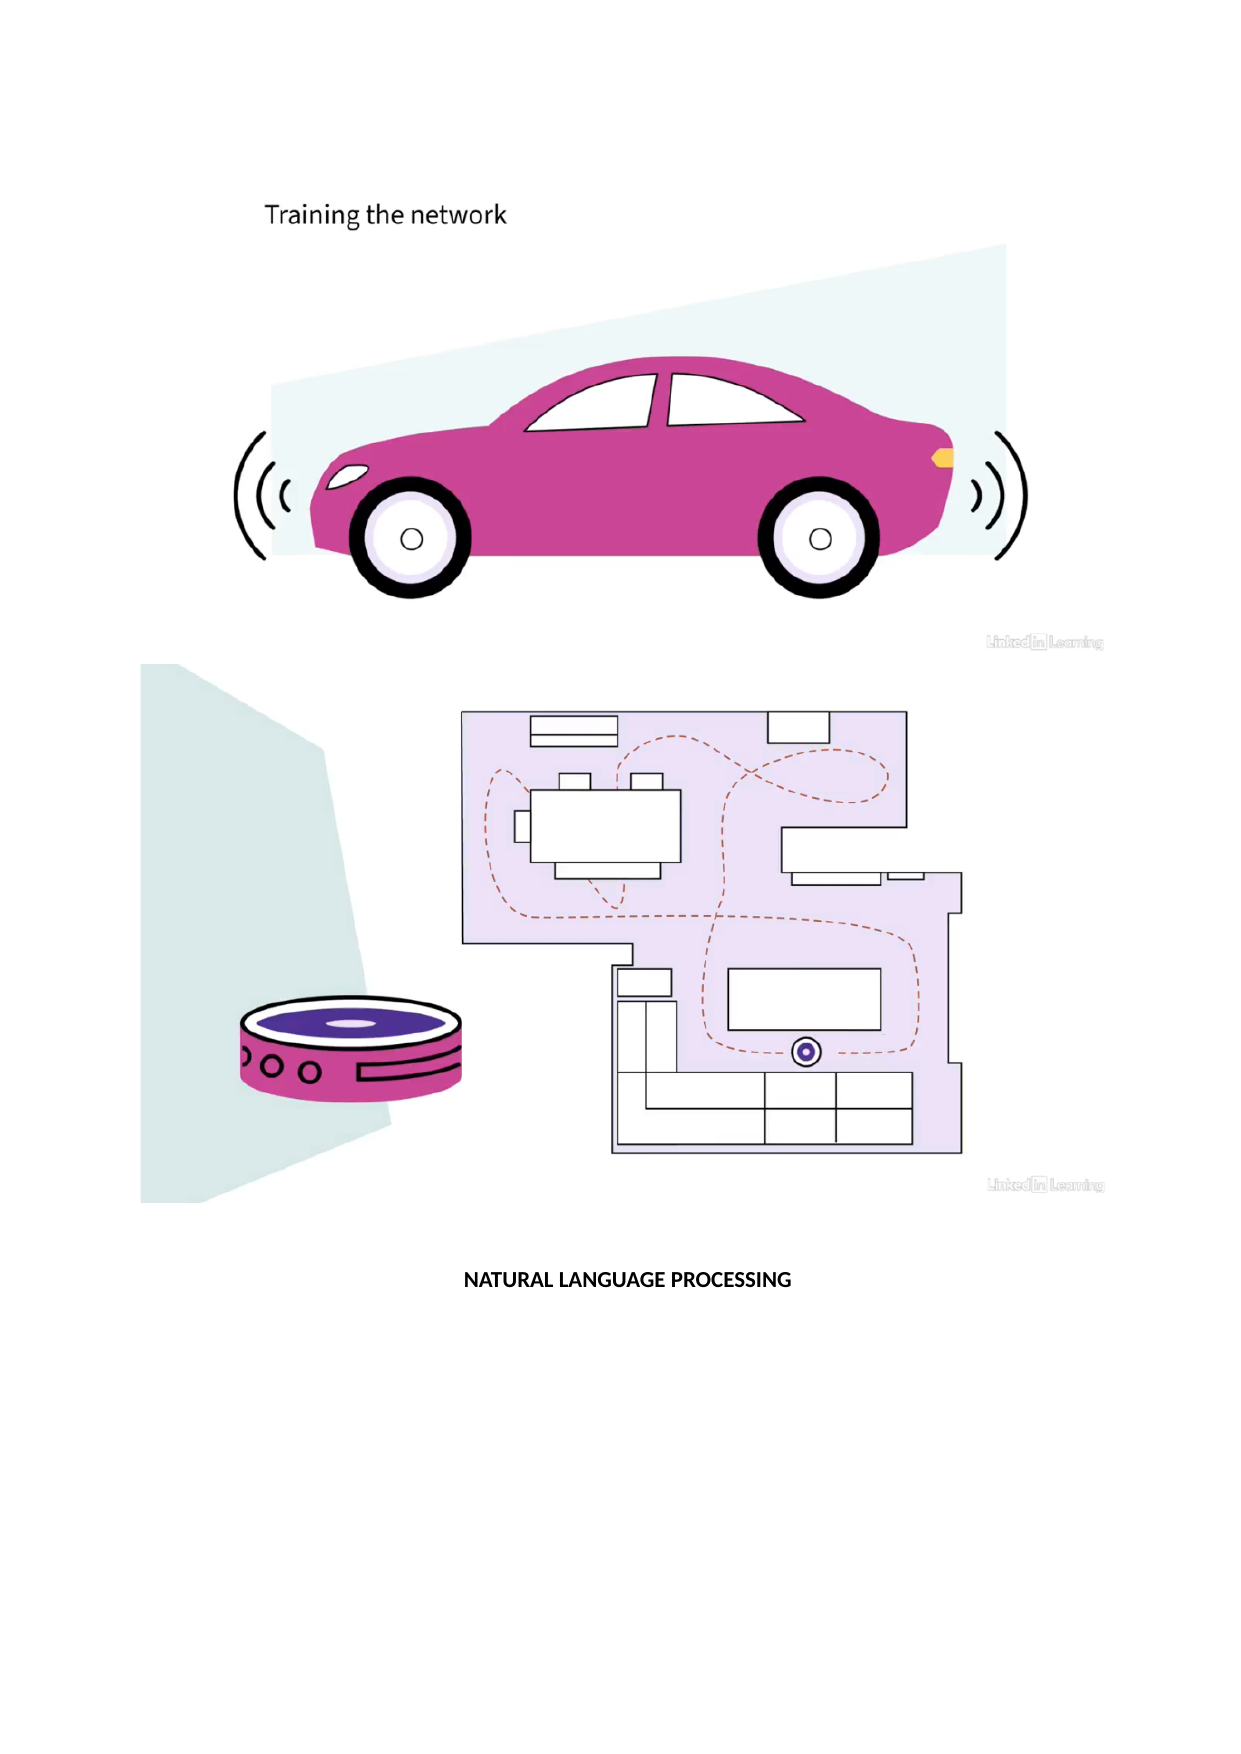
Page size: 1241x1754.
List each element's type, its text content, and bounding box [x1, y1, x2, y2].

list NATURAL LANGUAGE PROCESSING [103, 1265, 1152, 1293]
picture [140, 664, 1115, 1203]
picture [140, 118, 1115, 662]
